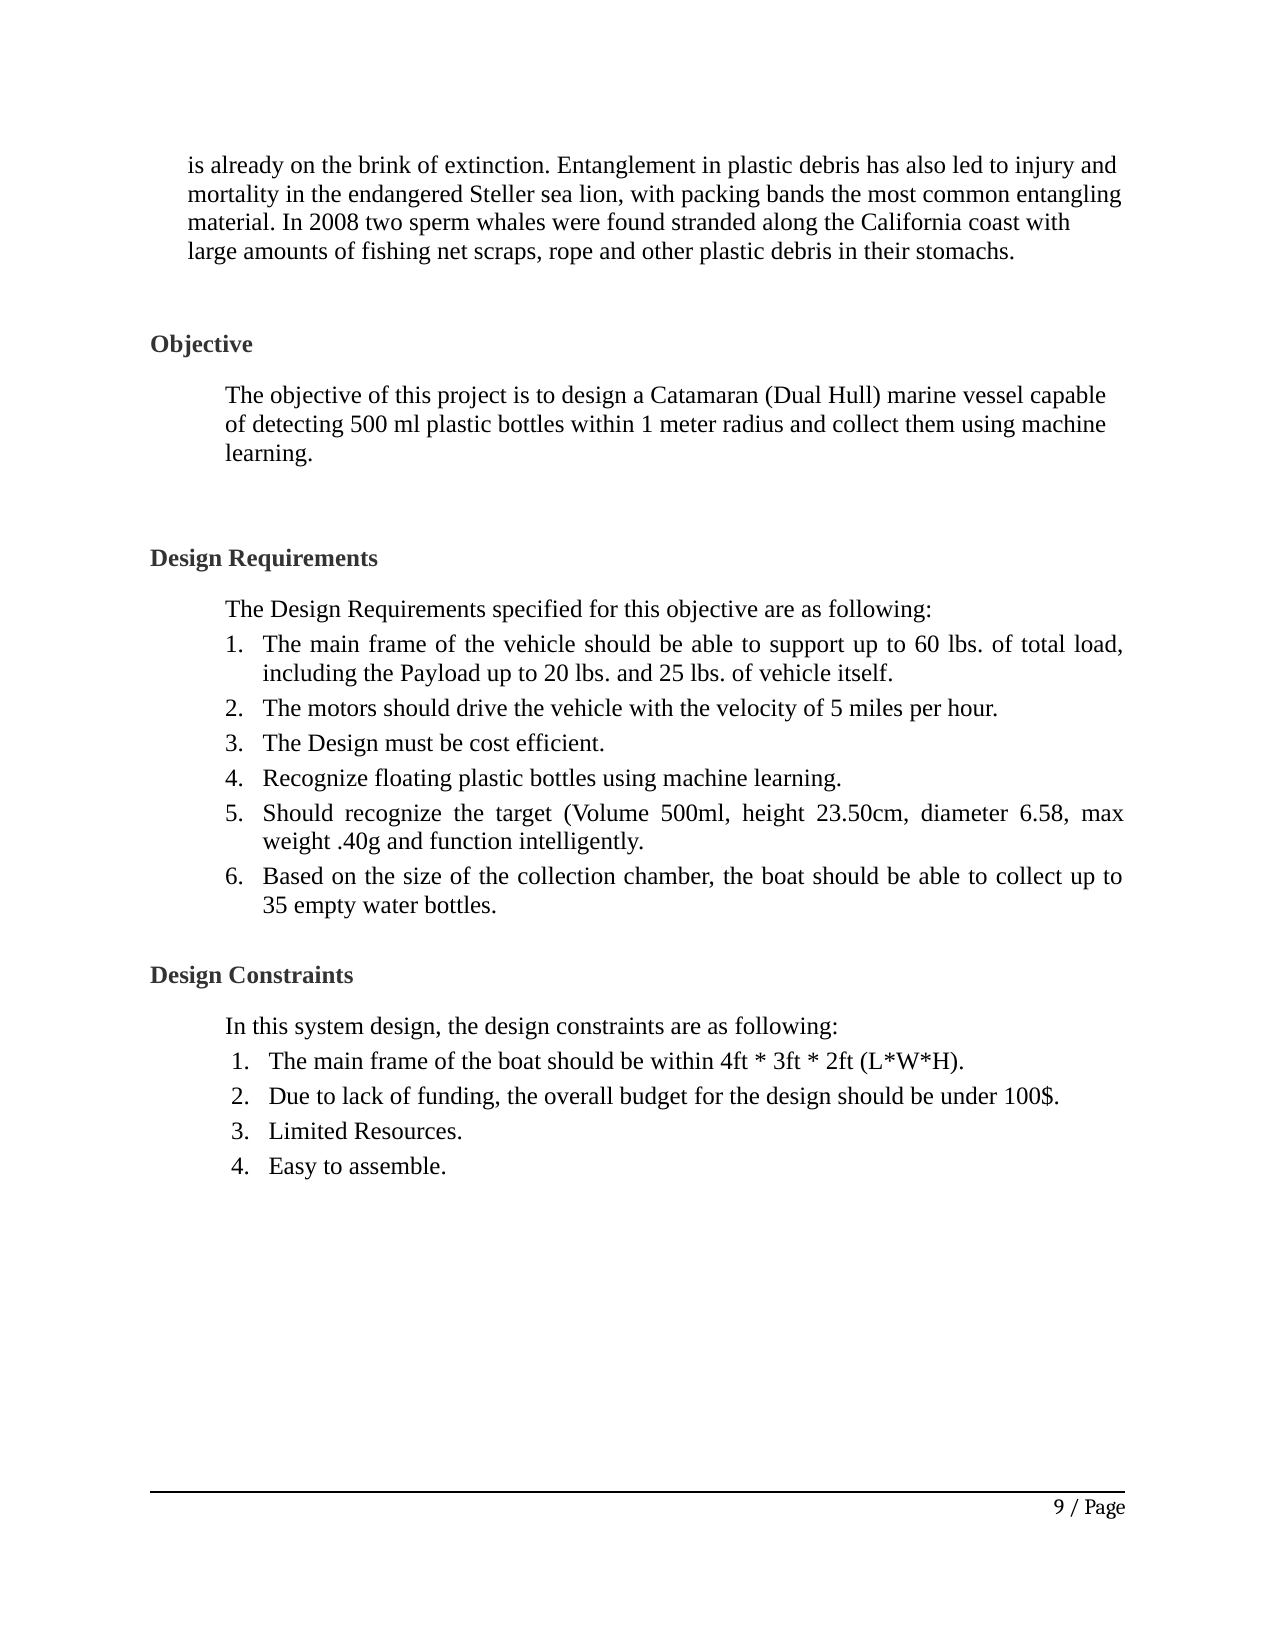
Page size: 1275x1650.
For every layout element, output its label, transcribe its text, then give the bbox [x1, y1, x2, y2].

list Should recognize the target (Volume 500ml, height 23.50cm, diameter 6.58, max weight .40g and function intelligently. [225, 798, 1125, 855]
list The main frame of the vehicle should be able to support up to 60 lbs. of total load, including the Payload up to 20 lbs. and 25 lbs. of vehicle itself. [225, 629, 1125, 686]
text The Design Requirements specified for this objective are as following: [225, 594, 1125, 623]
subtitle Objective [150, 329, 1125, 358]
list Easy to assemble. [231, 1151, 1125, 1180]
list The motors should drive the vehicle with the velocity of 5 miles per hour. [225, 693, 1125, 721]
list Based on the size of the collection chamber, the boat should be able to collect up to 35 empty water bottles. [225, 861, 1125, 919]
list Recognize floating plastic bottles using machine learning. [225, 763, 1125, 791]
text In this system design, the design constraints are as following: [225, 1011, 1125, 1040]
list The Design must be cost efficient. [225, 728, 1125, 756]
subtitle Design Constraints [150, 960, 1125, 989]
list Due to lack of funding, the overall budget for the design should be under 100$. [231, 1081, 1125, 1110]
text The objective of this project is to design a Catamaran (Dual Hull) marine vessel capable of detecting 500 ml plastic bottles within 1 meter radius and collect them using machine learning. [225, 380, 1125, 467]
list Limited Resources. [231, 1116, 1125, 1145]
subtitle Design Requirements [150, 543, 1125, 572]
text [187, 150, 1125, 265]
list The main frame of the boat should be within 4ft * 3ft * 2ft (L*W*H). [231, 1046, 1125, 1075]
